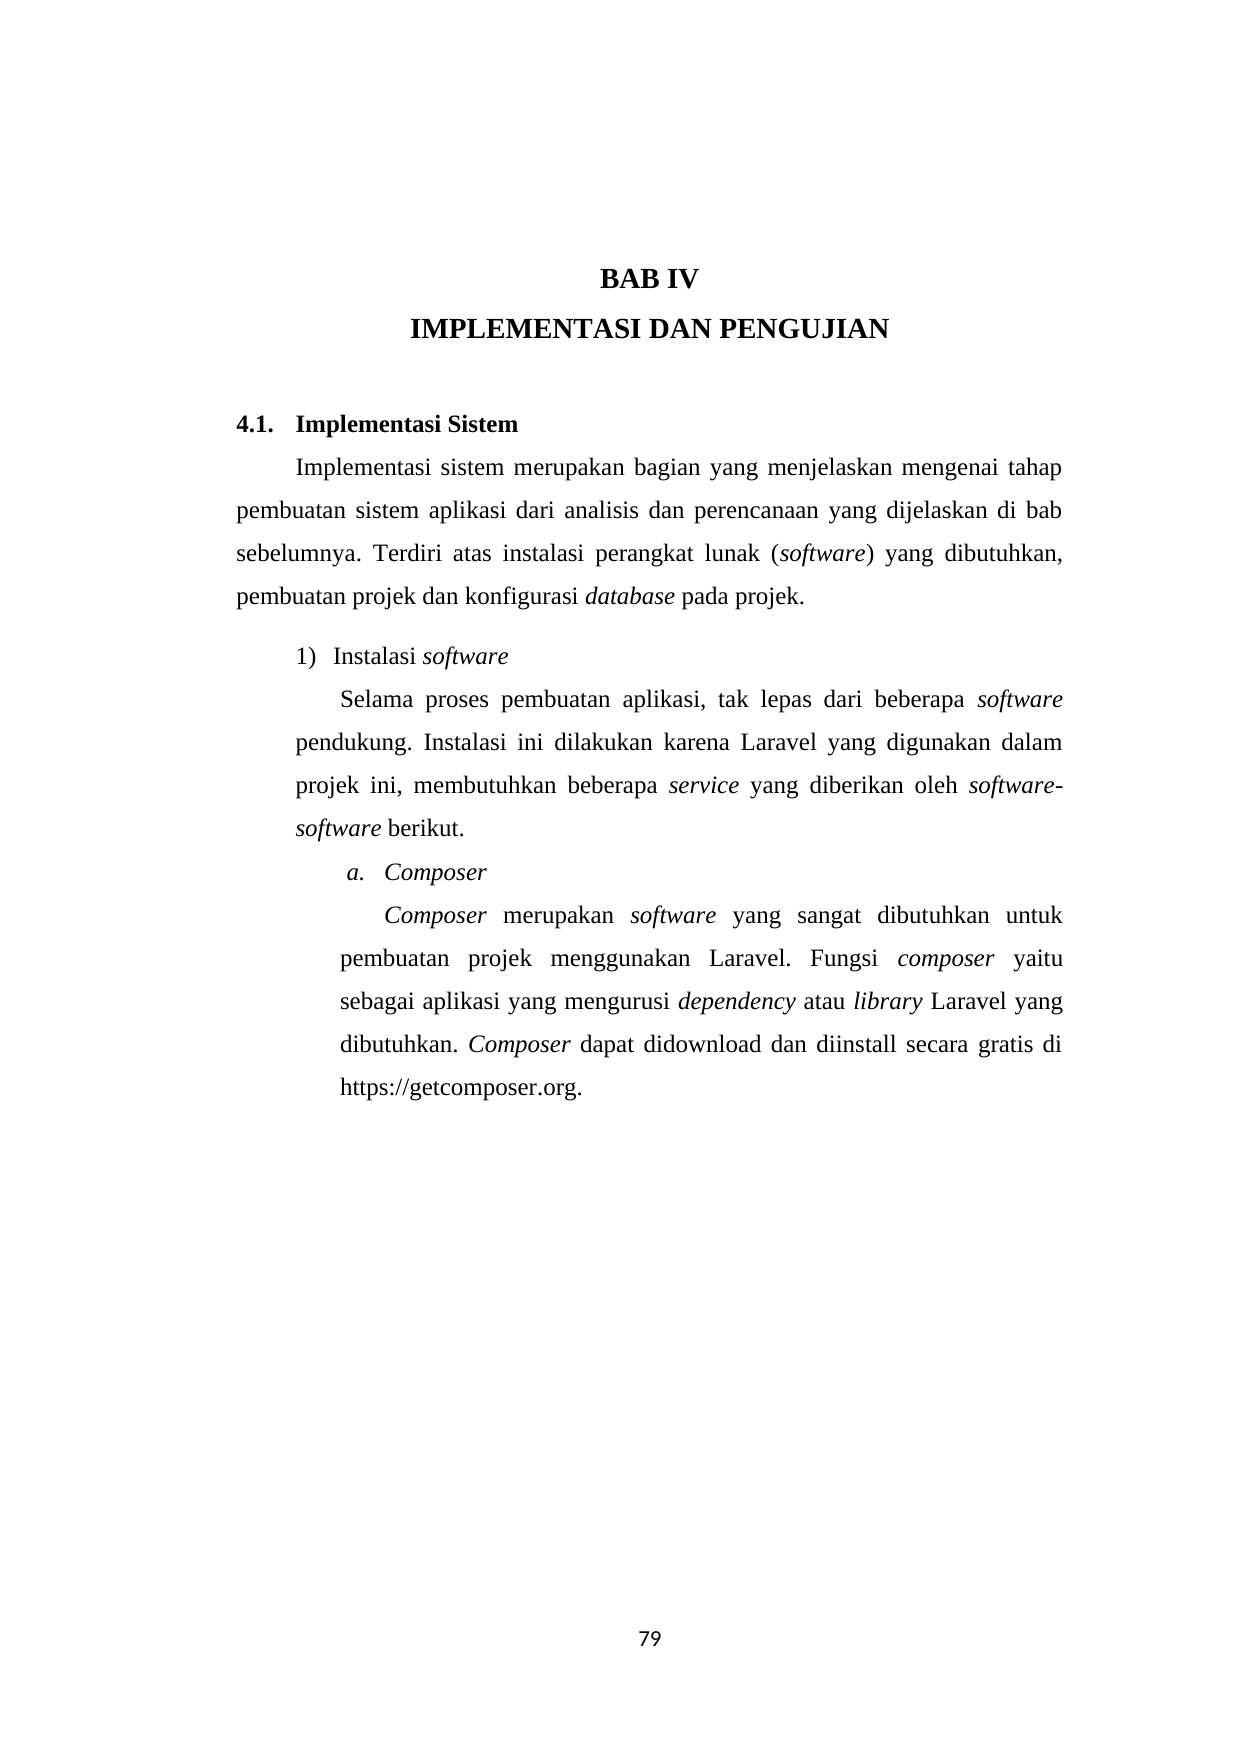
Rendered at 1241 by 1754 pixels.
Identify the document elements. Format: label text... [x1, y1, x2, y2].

list Selama proses pembuatan aplikasi, tak lepas dari beberapa software pendukung. Instalasi ini dilakukan karena Laravel yang digunakan dalam projek ini, membutuhkan beberapa service yang diberikan oleh software-software berikut. [295, 684, 1063, 842]
subtitle Implementasi Sistem [236, 409, 1063, 437]
list Composer [346, 857, 1063, 885]
list Instalasi software [295, 641, 1063, 670]
text Implementasi sistem merupakan bagian yang menjelaskan mengenai tahap pembuatan sistem aplikasi dari analisis dan perencanaan yang dijelaskan di bab sebelumnya. Terdiri atas instalasi perangkat lunak (software) yang dibutuhkan, pembuatan projek dan konfigurasi database pada projek. [236, 452, 1063, 610]
list Composer merupakan software yang sangat dibutuhkan untuk pembuatan projek menggunakan Laravel. Fungsi composer yaitu sebagai aplikasi yang mengurusi dependency atau library Laravel yang dibutuhkan. Composer dapat didownload dan diinstall secara gratis di https://getcomposer.org. [340, 900, 1063, 1101]
subtitle BAB IV IMPLEMENTASI DAN PENGUJIAN [236, 261, 1063, 345]
